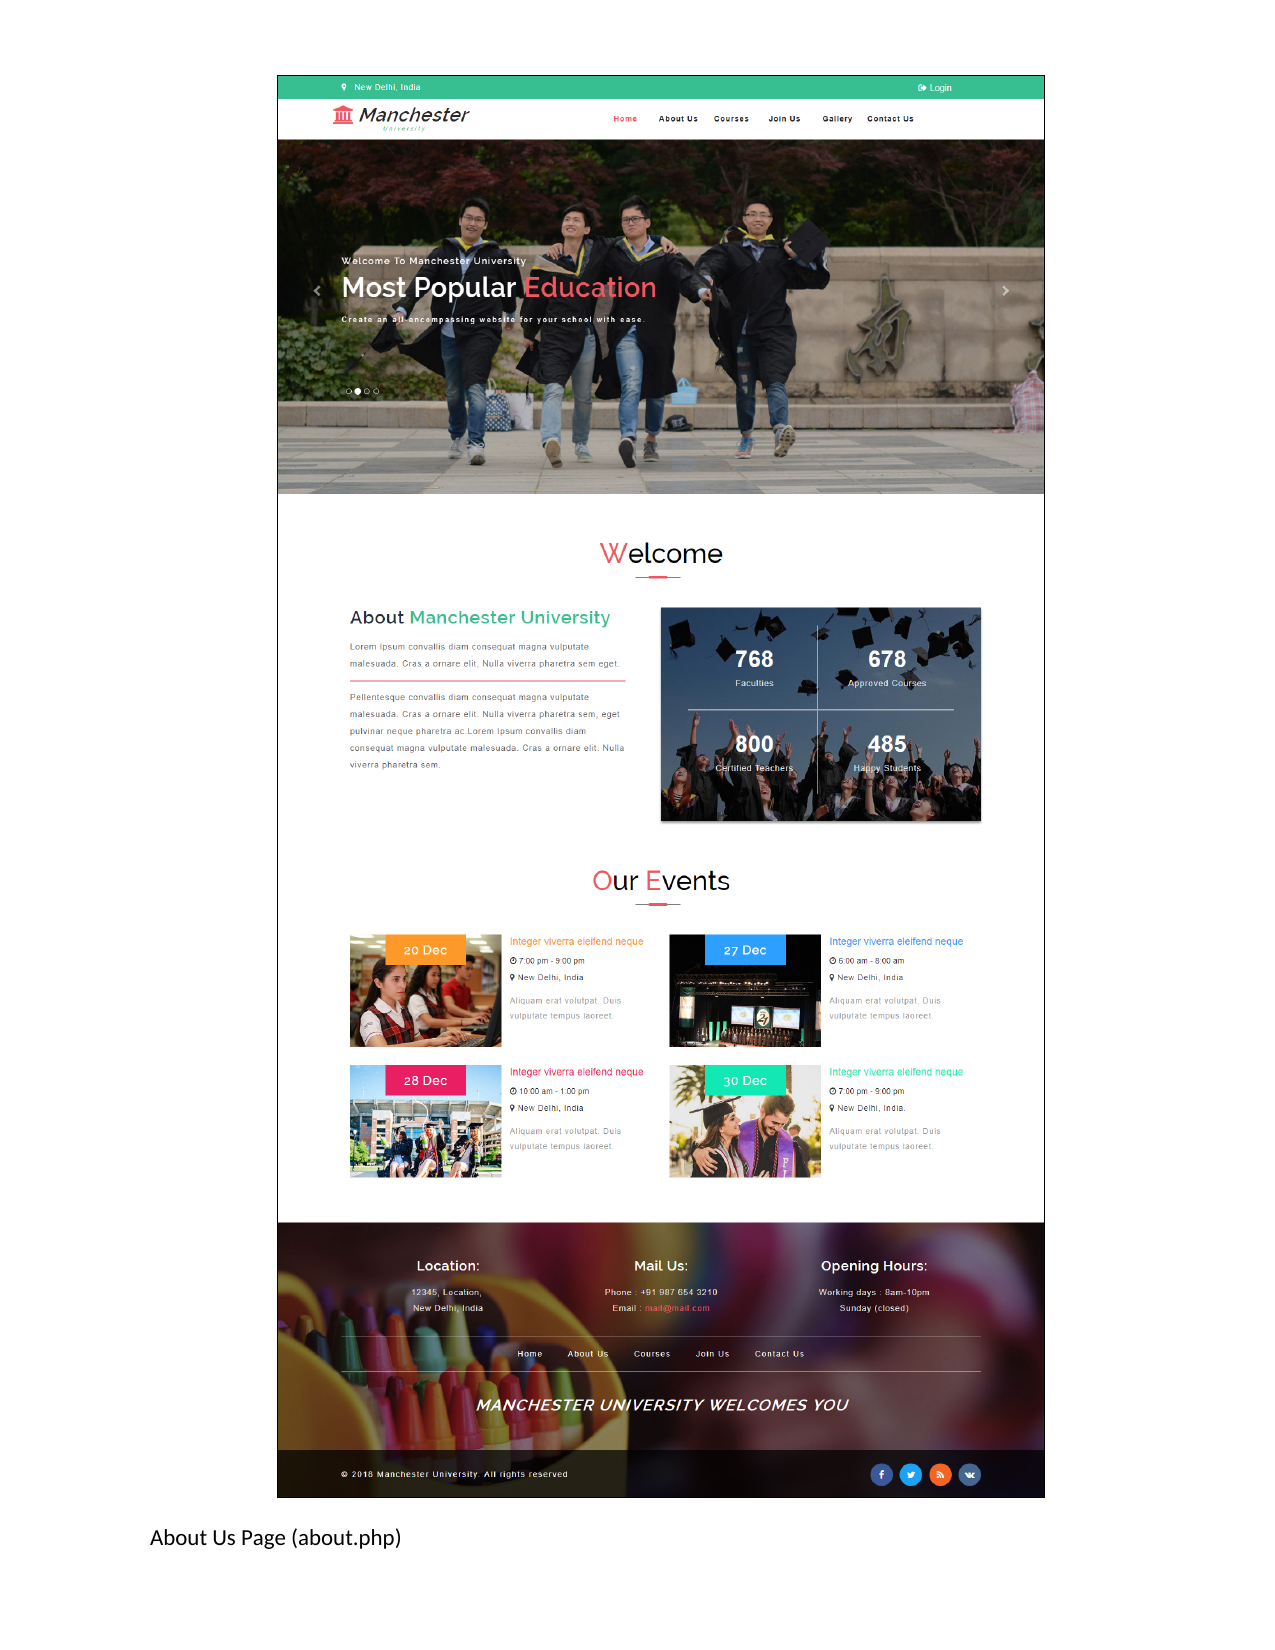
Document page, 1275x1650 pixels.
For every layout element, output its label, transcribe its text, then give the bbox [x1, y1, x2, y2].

picture [278, 76, 1044, 1497]
text About Us Page (about.php) [150, 1523, 1172, 1551]
